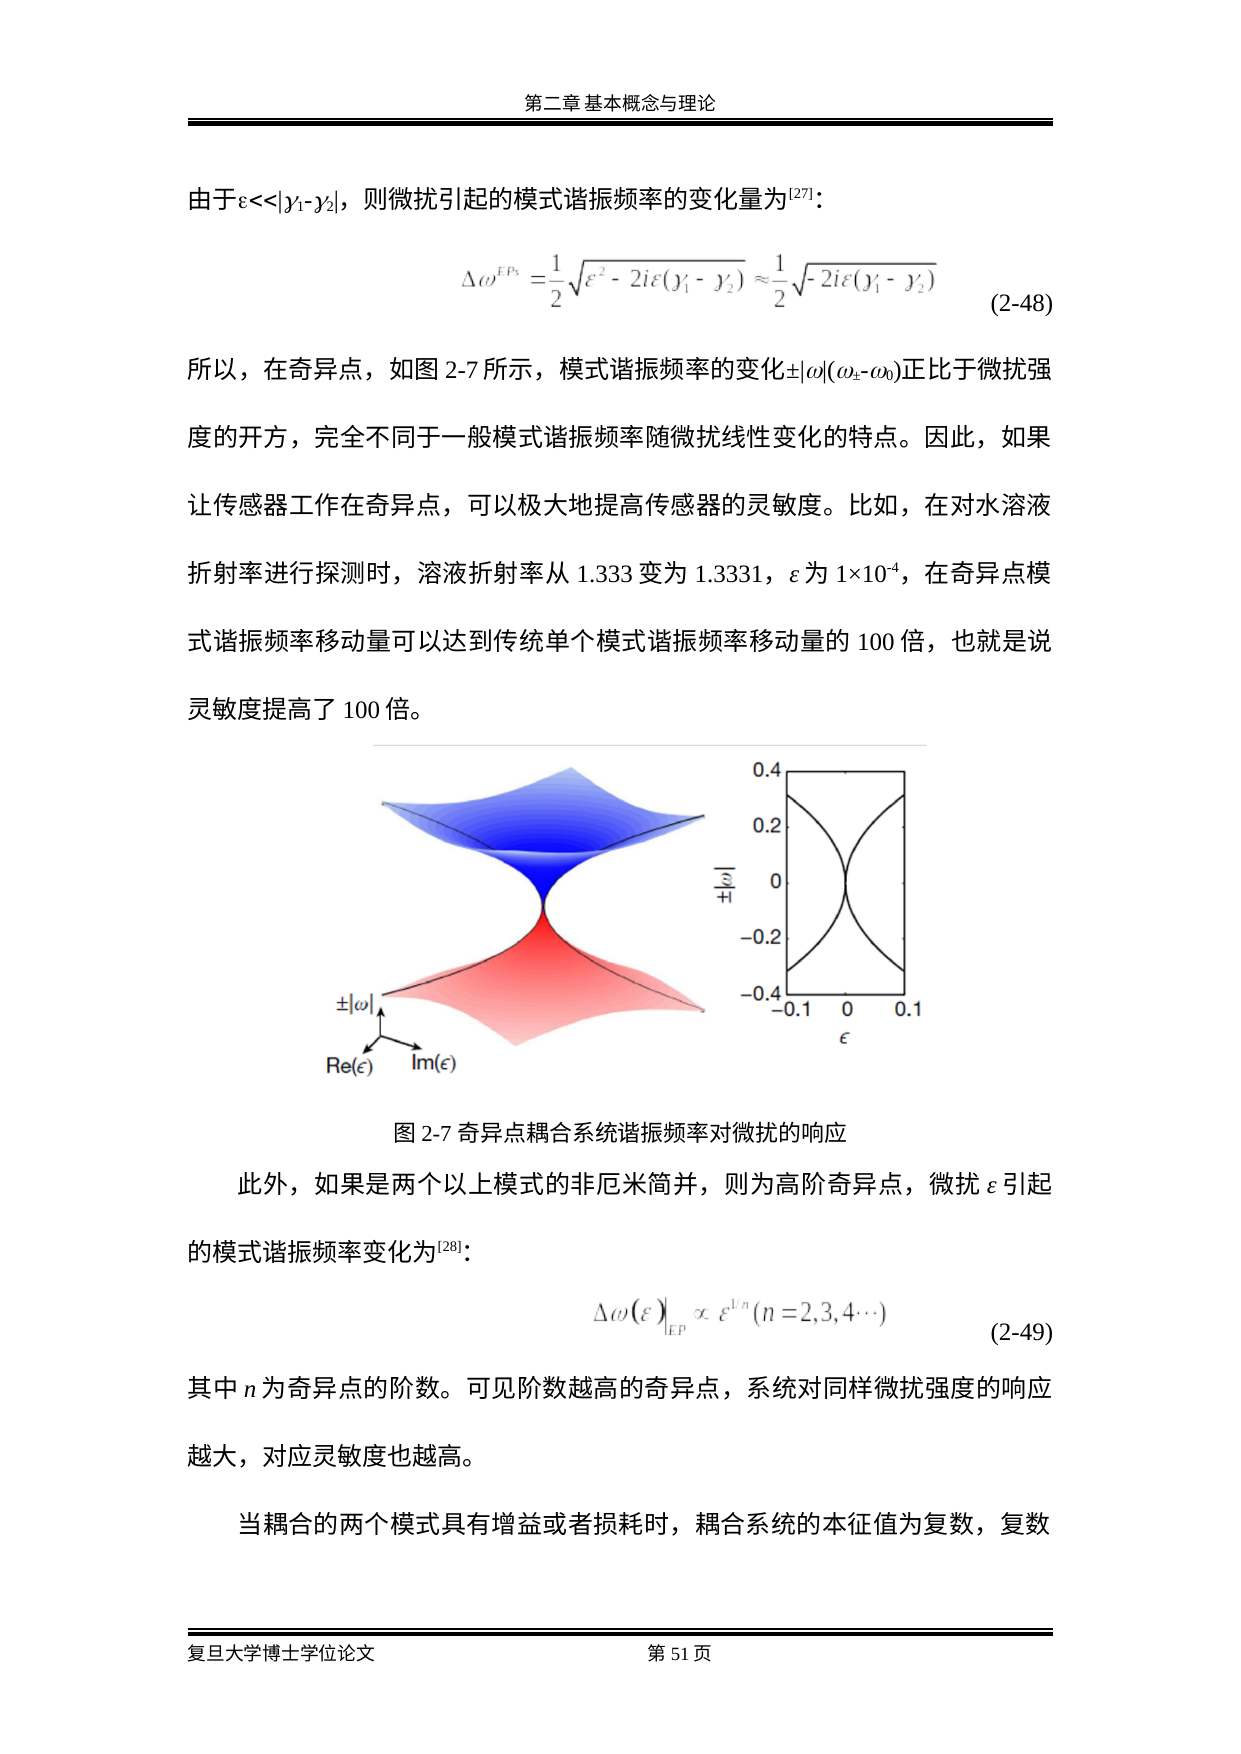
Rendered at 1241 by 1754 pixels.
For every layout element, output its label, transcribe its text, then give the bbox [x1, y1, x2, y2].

text (2-48) [187, 232, 1053, 334]
picture [313, 741, 927, 1082]
text 由于|1-2|，则微扰引起的模式谐振频率的变化量为[27]： [187, 164, 1053, 232]
text 图2-7 奇异点耦合系统谐振频率对微扰的响应 [187, 1115, 1053, 1149]
text 此外，如果是两个以上模式的非厄米简并，则为高阶奇异点，微扰ε引起的模式谐振频率变化为[28]： [187, 1149, 1053, 1284]
text 所以，在奇异点，如图2-7所示，模式谐振频率的变化±||(±-0)正比于微扰强度的开方，完全不同于一般模式谐振频率随微扰线性变化的特点。因此，如果让传感器工作在奇异点，可以极大地提高传感器的灵敏度。比如，在对水溶液折射率进行探测时，溶液折射率从1.333变为1.3331，ε为1×10-4，在奇异点模式谐振频率移动量可以达到传统单个模式谐振频率移动量的100倍，也就是说灵敏度提高了100倍。 [187, 334, 1053, 741]
text 其中n为奇异点的阶数。可见阶数越高的奇异点，系统对同样微扰强度的响应越大，对应灵敏度也越高。 [187, 1352, 1053, 1488]
text (2-49) [187, 1284, 1053, 1352]
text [187, 1488, 1053, 1556]
